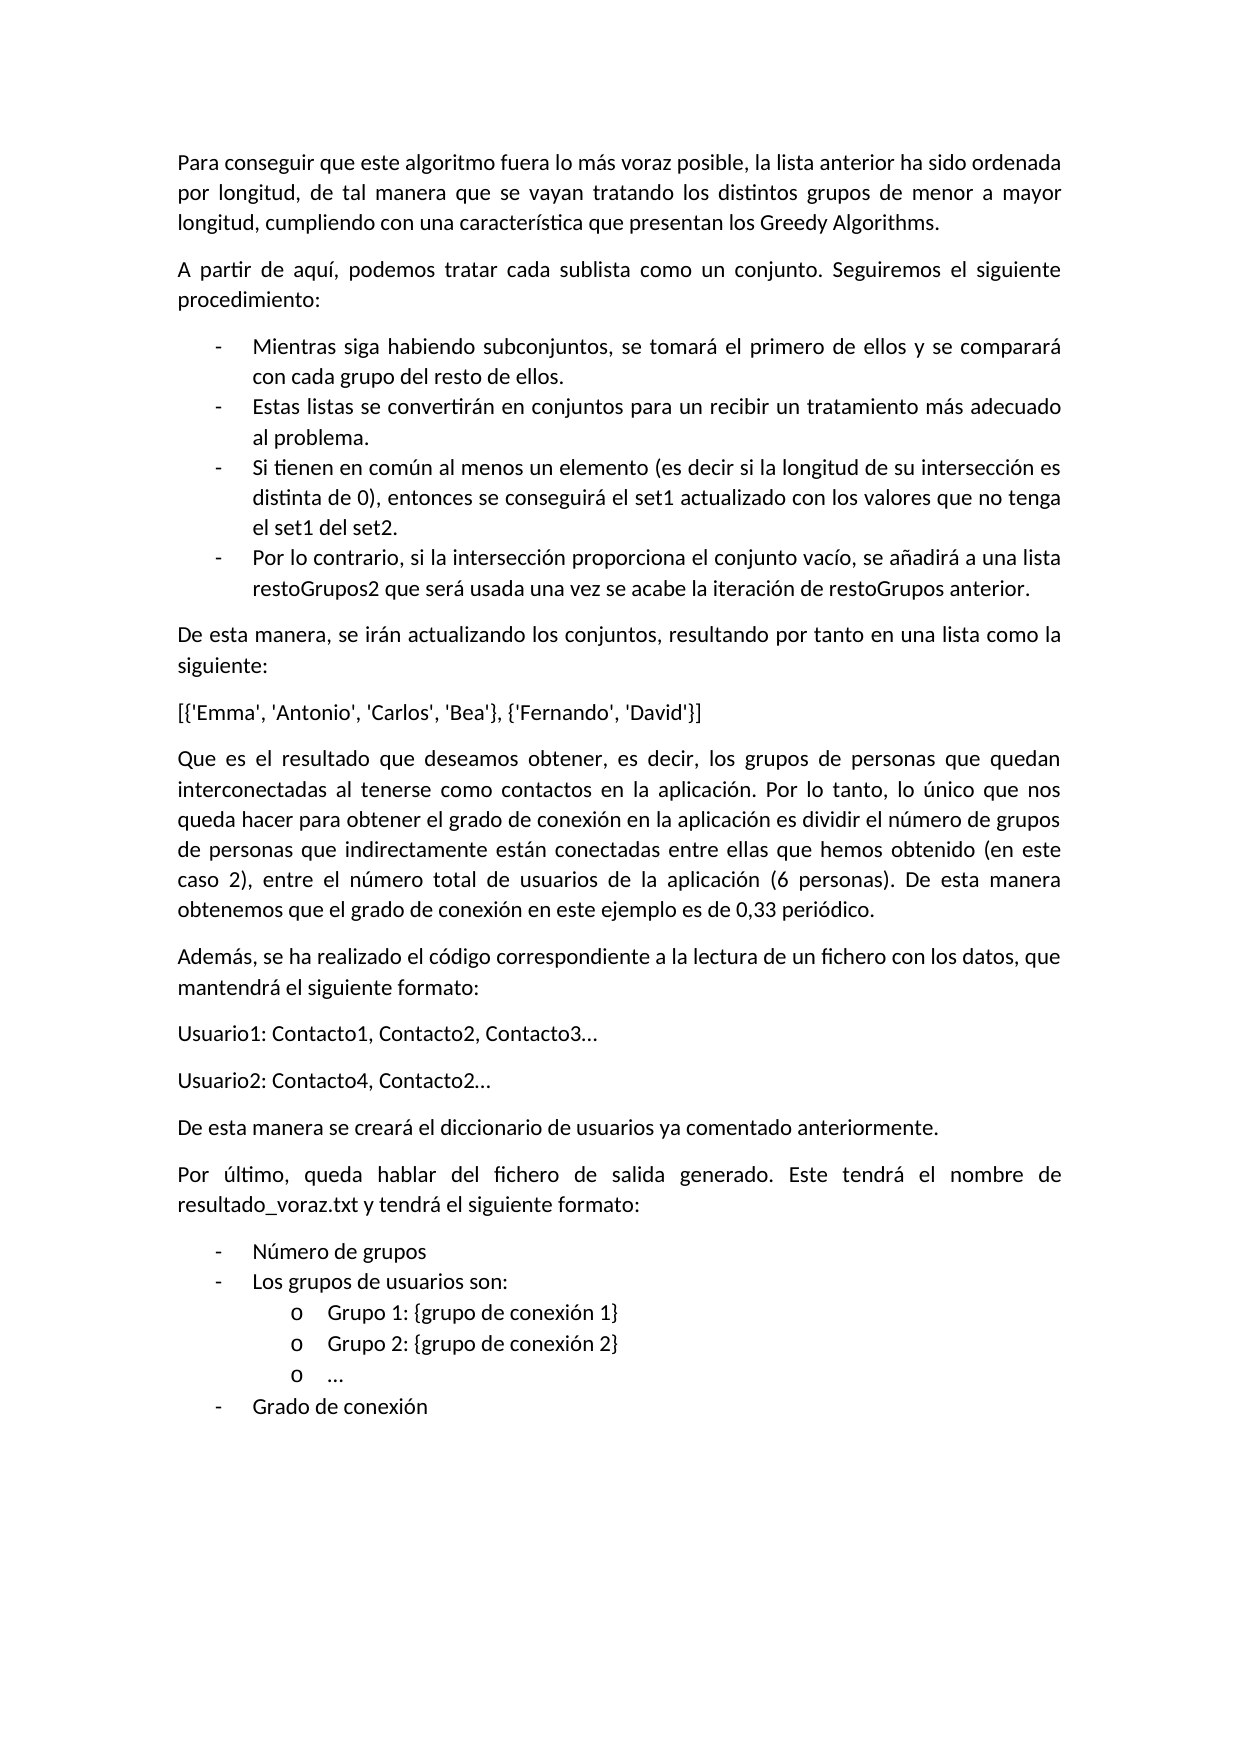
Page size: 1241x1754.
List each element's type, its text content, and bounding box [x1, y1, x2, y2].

text [{'Emma', 'Antonio', 'Carlos', 'Bea'}, {'Fernando', 'David'}] [177, 698, 1063, 726]
text De esta manera, se irán actualizando los conjuntos, resultando por tanto en una lista como la siguiente: [177, 621, 1063, 679]
list Número de grupos [215, 1237, 1063, 1265]
list Mientras siga habiendo subconjuntos, se tomará el primero de ellos y se comparará con cada grupo del resto de ellos. [215, 332, 1063, 390]
text De esta manera se creará el diccionario de usuarios ya comentado anteriormente. [177, 1113, 1063, 1141]
text Además, se ha realizado el código correspondiente a la lectura de un fichero con los datos, que mantendrá el siguiente formato: [177, 942, 1063, 1001]
list Por lo contrario, si la intersección proporciona el conjunto vacío, se añadirá a una lista restoGrupos2 que será usada una vez se acabe la iteración de restoGrupos anterior. [215, 543, 1063, 602]
text Usuario1: Contacto1, Contacto2, Contacto3… [177, 1019, 1063, 1047]
list Grupo 2: {grupo de conexión 2} [290, 1329, 1063, 1358]
text Por último, queda hablar del fichero de salida generado. Este tendrá el nombre de resultado_voraz.txt y tendrá el siguiente formato: [177, 1160, 1063, 1218]
list … [290, 1361, 1063, 1390]
text Para conseguir que este algoritmo fuera lo más voraz posible, la lista anterior ha sido ordenada por longitud, de tal manera que se vayan tratando los distintos grupos de menor a mayor longitud, cumpliendo con una característica que presentan los Greedy Algorithms. [177, 148, 1063, 236]
list Grupo 1: {grupo de conexión 1} [290, 1298, 1063, 1327]
list Estas listas se convertirán en conjuntos para un recibir un tratamiento más adecuado al problema. [215, 392, 1063, 451]
text Usuario2: Contacto4, Contacto2… [177, 1066, 1063, 1094]
text A partir de aquí, podemos tratar cada sublista como un conjunto. Seguiremos el siguiente procedimiento: [177, 255, 1063, 313]
list Los grupos de usuarios son: [215, 1267, 1063, 1295]
list Si tienen en común al menos un elemento (es decir si la longitud de su intersección es distinta de 0), entonces se conseguirá el set1 actualizado con los valores que no tenga el set1 del set2. [215, 453, 1063, 541]
list Grado de conexión [215, 1392, 1063, 1420]
text Que es el resultado que deseamos obtener, es decir, los grupos de personas que quedan interconectadas al tenerse como contactos en la aplicación. Por lo tanto, lo único que nos queda hacer para obtener el grado de conexión en la aplicación es dividir el número de grupos de personas que indirectamente están conectadas entre ellas que hemos obtenido (en este caso 2), entre el número total de usuarios de la aplicación (6 personas). De esta manera obtenemos que el grado de conexión en este ejemplo es de 0,33 periódico. [177, 744, 1063, 923]
